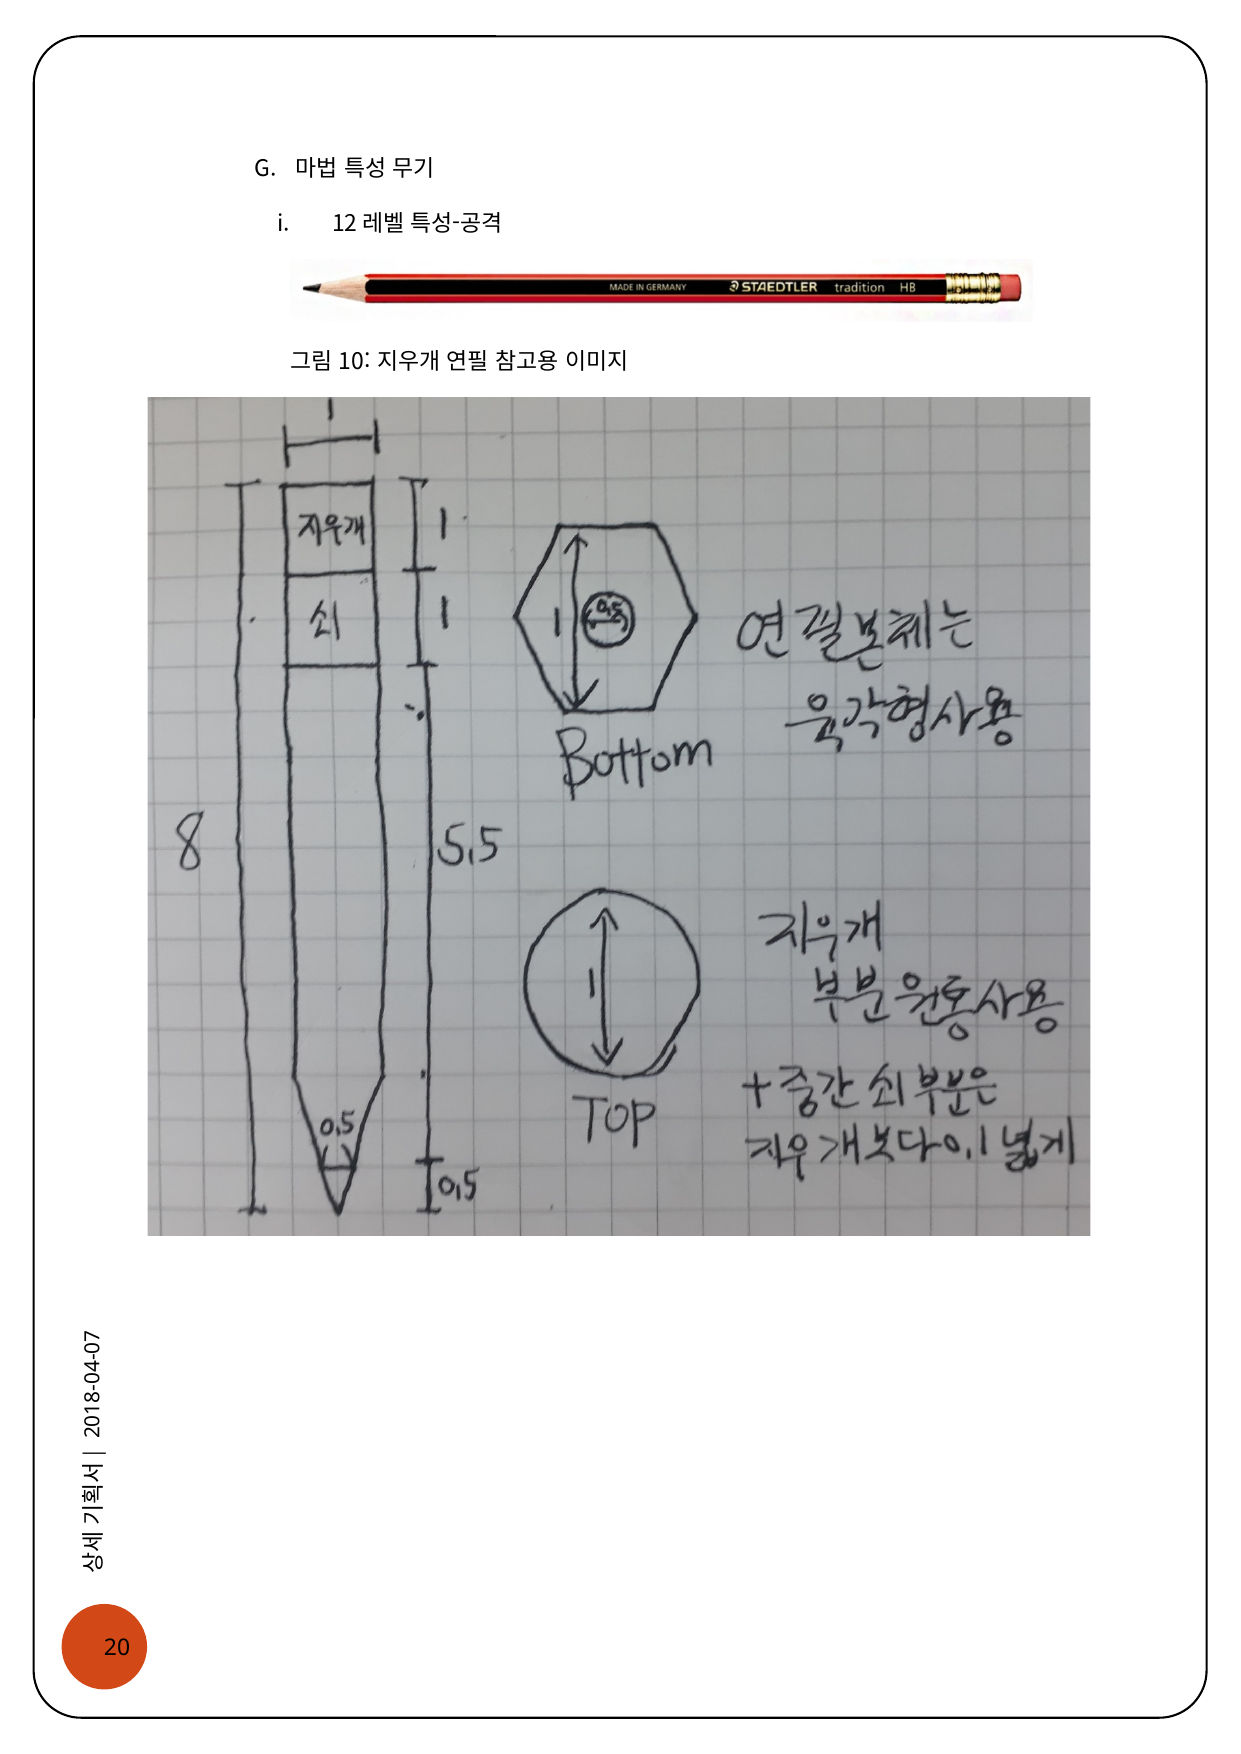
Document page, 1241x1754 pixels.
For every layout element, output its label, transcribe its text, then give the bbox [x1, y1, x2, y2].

list 마법 특성 무기 [254, 150, 1092, 183]
list 그림 10: 지우개 연필 참고용 이미지 [290, 343, 1092, 376]
picture [290, 259, 1037, 322]
list 12레벨 특성-공격 [290, 205, 1092, 238]
picture [147, 397, 1091, 1236]
